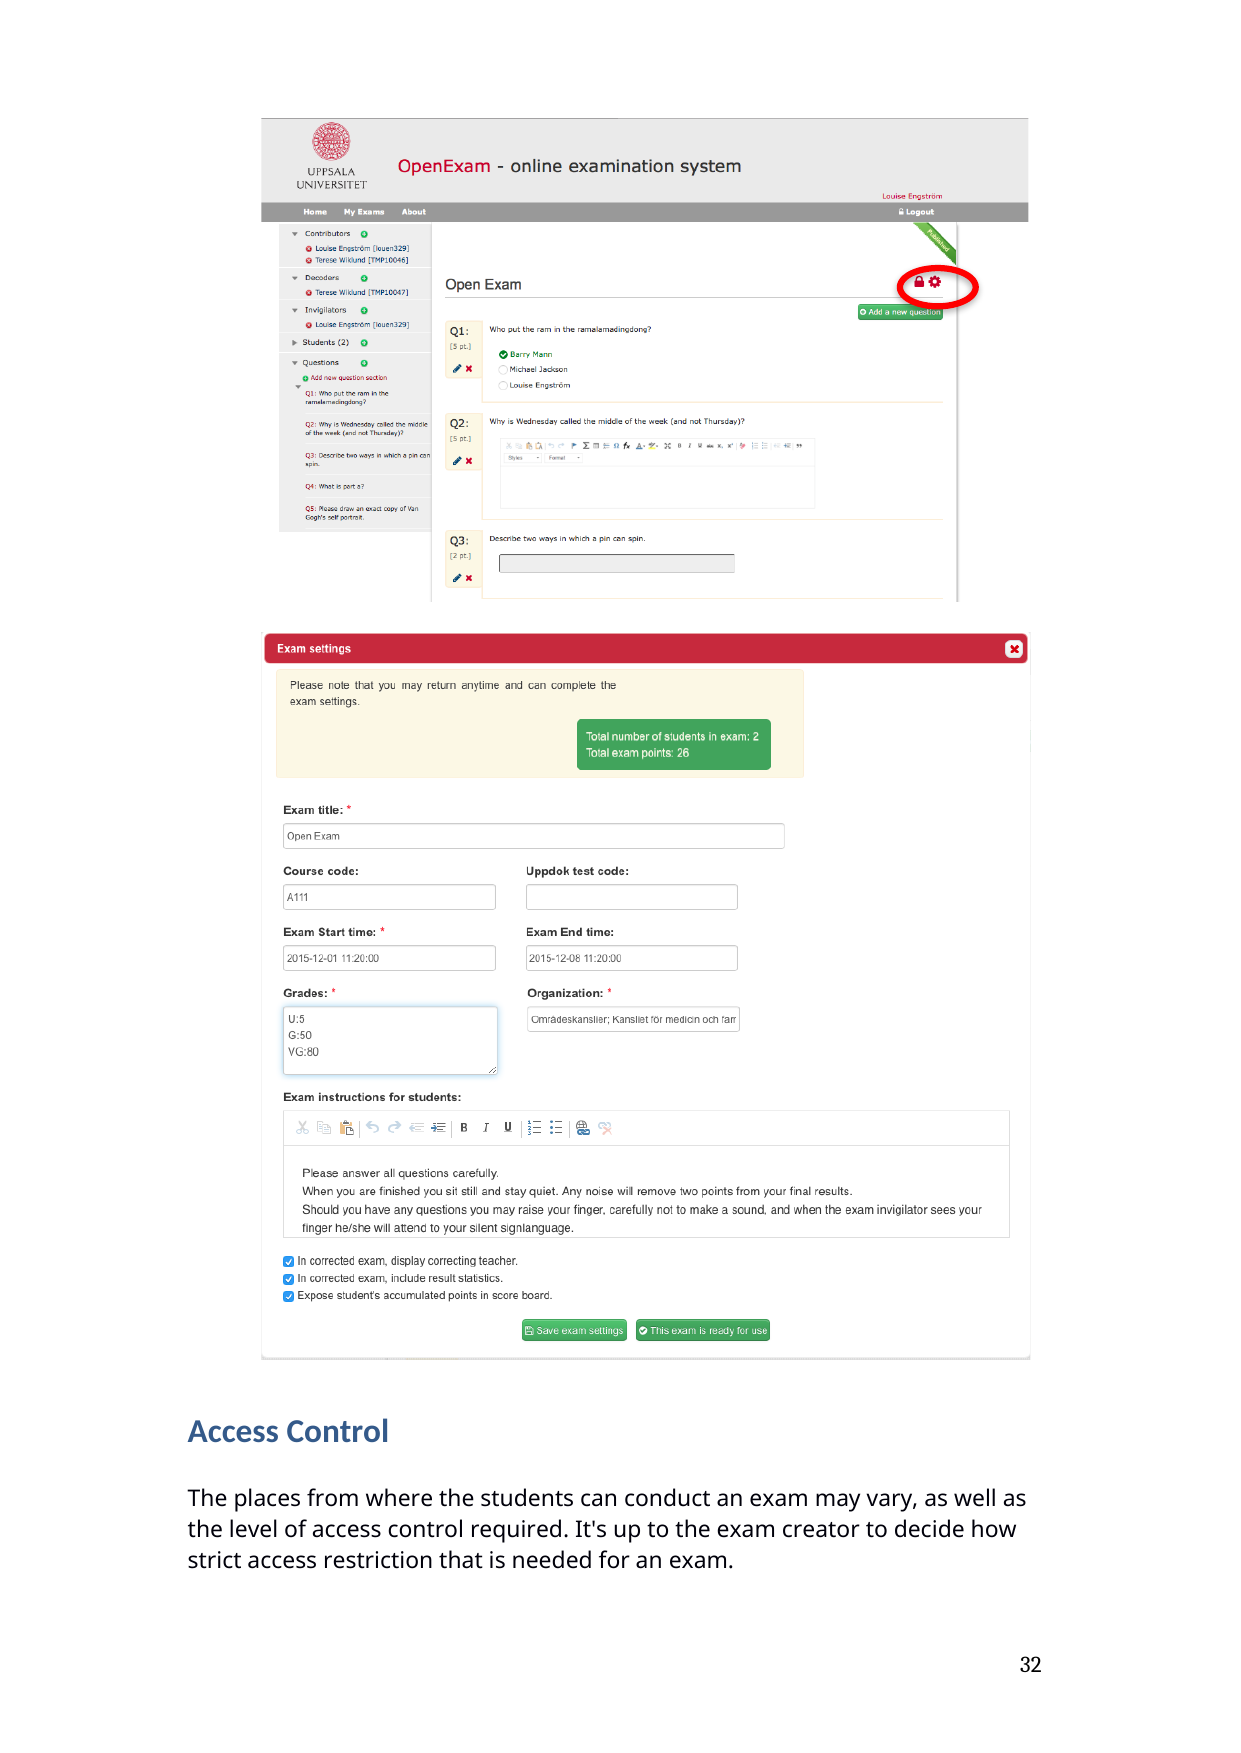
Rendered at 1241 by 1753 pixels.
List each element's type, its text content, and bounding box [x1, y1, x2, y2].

subtitle Access Control [187, 1410, 1053, 1451]
picture [261, 632, 1031, 1360]
picture [261, 118, 1029, 602]
text The places from where the students can conduct an exam may vary, as well as the level of access control required. It's up to the exam creator to decide how strict access restriction that is needed for an exam. [187, 1482, 1053, 1576]
